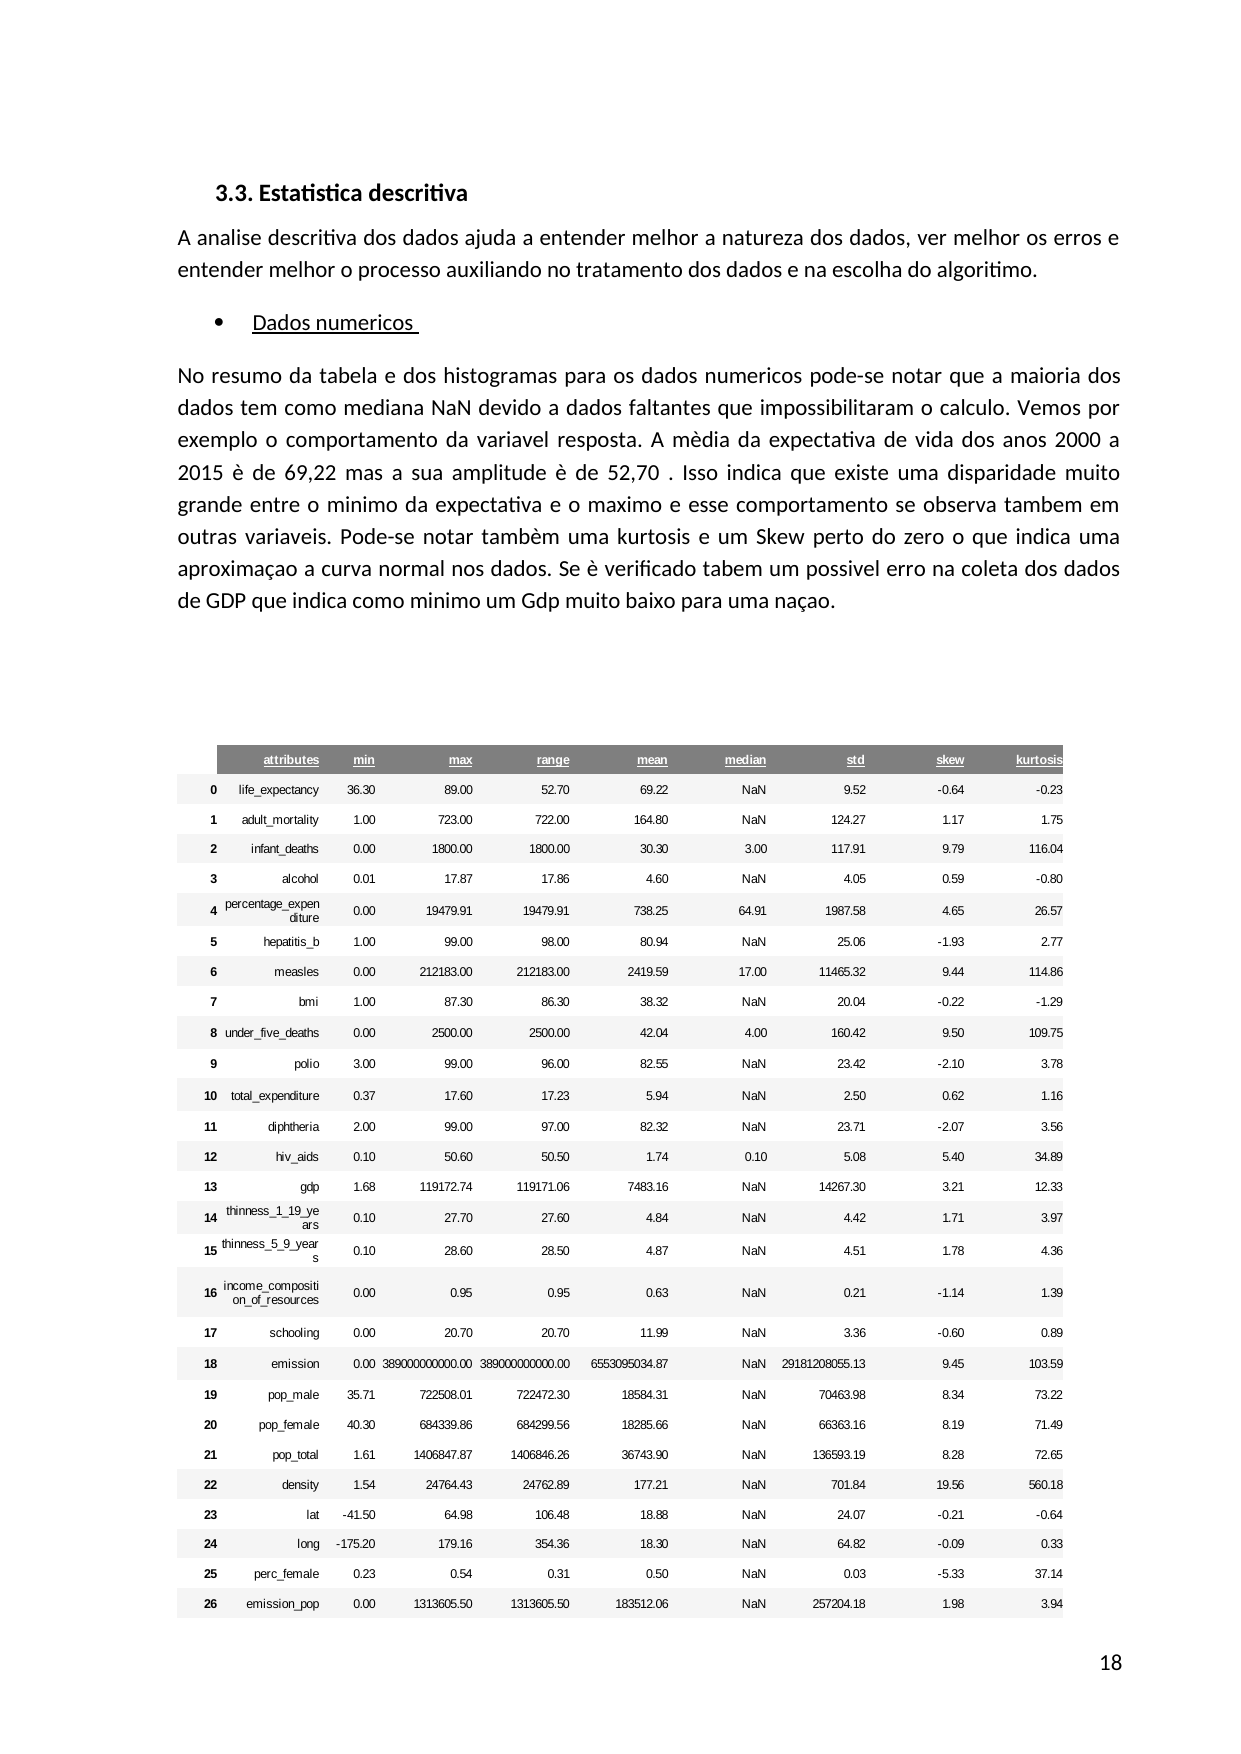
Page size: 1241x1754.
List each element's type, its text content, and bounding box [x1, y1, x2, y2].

text A analise descritiva dos dados ajuda a entender melhor a natureza dos dados, ver melhor os erros e entender melhor o processo auxiliando no tratamento dos dados e na escolha do algoritimo. [177, 223, 1122, 283]
text No resumo da tabela e dos histogramas para os dados numericos pode-se notar que a maioria dos dados tem como mediana NaN devido a dados faltantes que impossibilitaram o calculo. Vemos por exemplo o comportamento da variavel resposta. A mèdia da expectativa de vida dos anos 2000 a 2015 è de 69,22 mas a sua amplitude è de 52,70 . Isso indica que existe uma disparidade muito grande entre o minimo da expectativa e o maximo e esse comportamento se observa tambem em outras variaveis. Pode-se notar tambèm uma kurtosis e um Skew perto do zero o que indica uma aproximaçao a curva normal nos dados. Se è verificado tabem um possivel erro na coleta dos dados de GDP que indica como minimo um Gdp muito baixo para uma naçao. [177, 361, 1122, 614]
list Dados numericos [215, 308, 1122, 336]
subtitle Estatistica descritiva [215, 177, 1122, 208]
